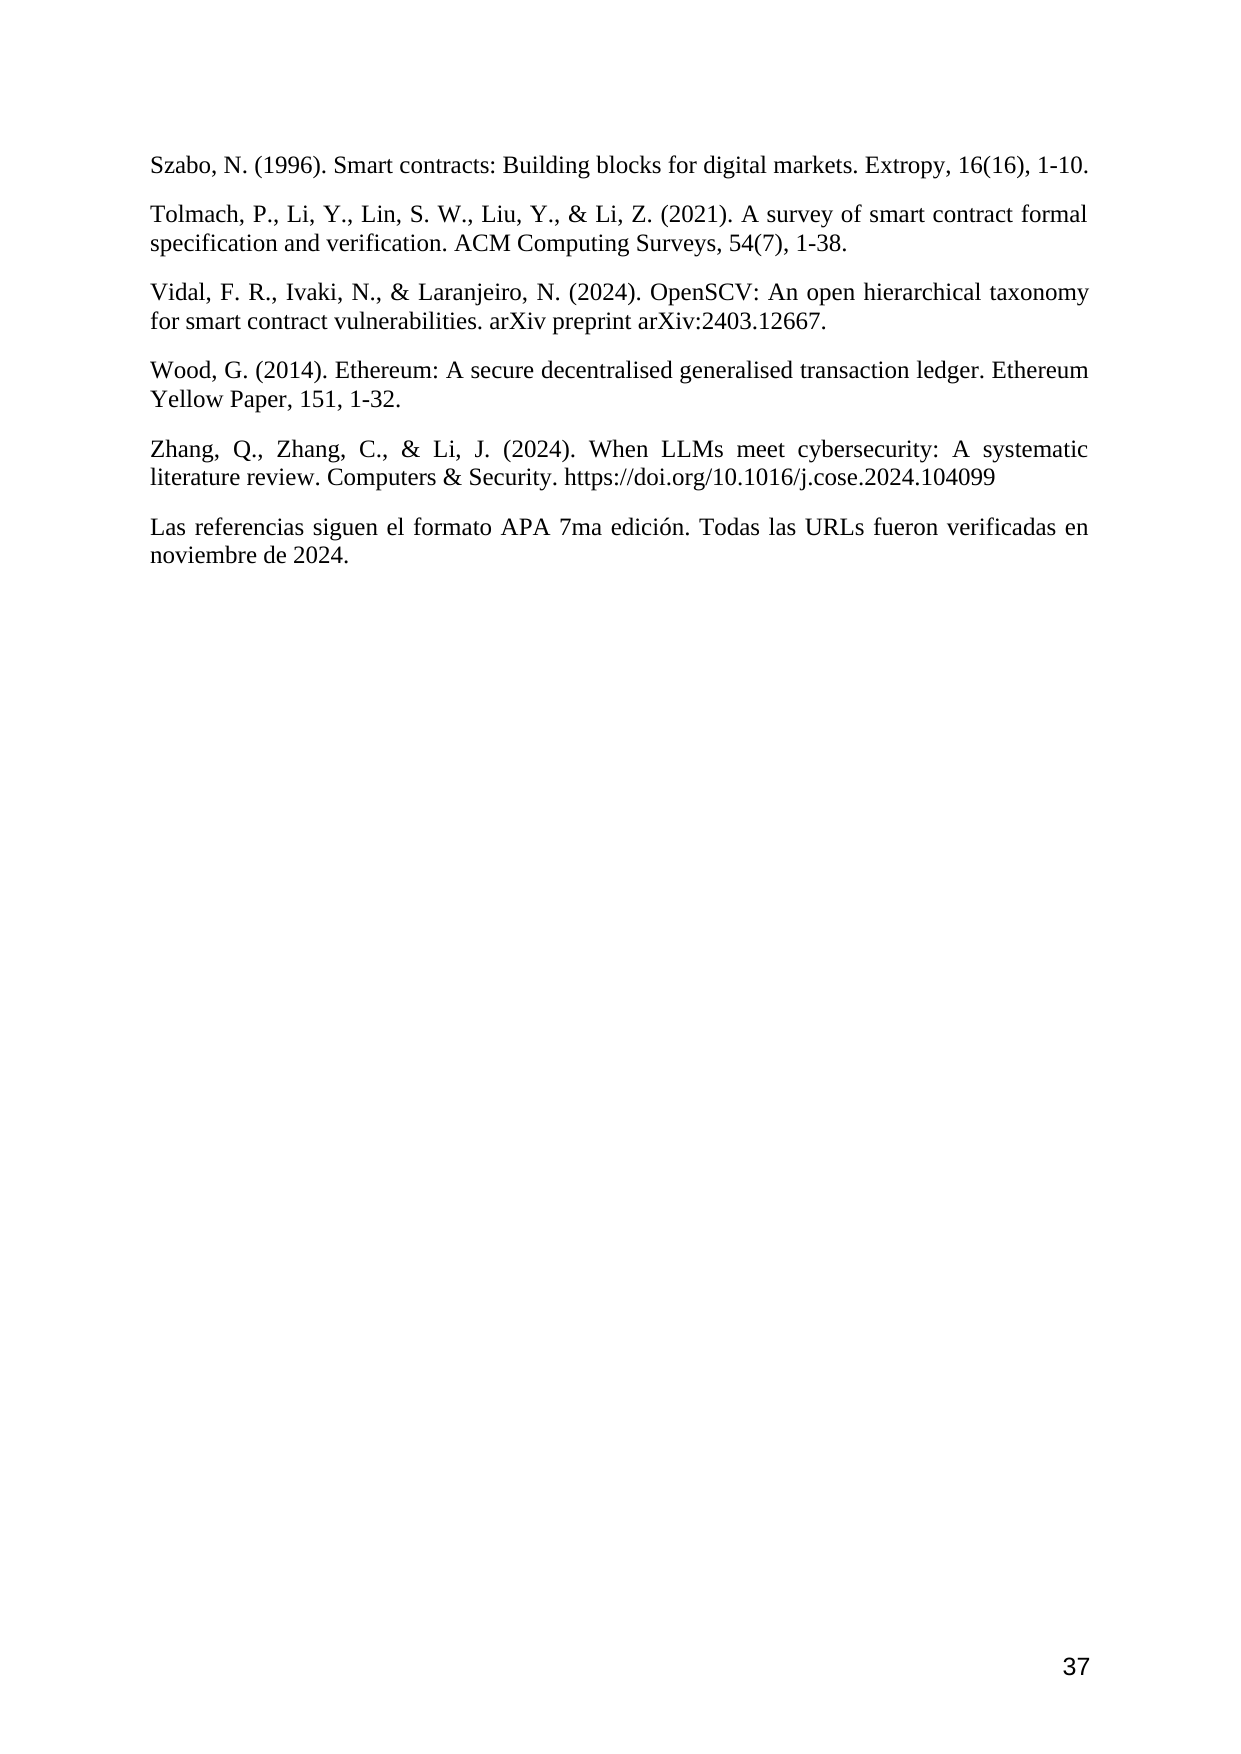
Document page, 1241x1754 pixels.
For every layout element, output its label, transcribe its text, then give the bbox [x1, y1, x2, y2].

text Vidal, F. R., Ivaki, N., & Laranjeiro, N. (2024). OpenSCV: An open hierarchical taxonomy for smart contract vulnerabilities. arXiv preprint arXiv:2403.12667. [150, 277, 1090, 335]
text Szabo, N. (1996). Smart contracts: Building blocks for digital markets. Extropy, 16(16), 1-10. [150, 150, 1090, 179]
text Zhang, Q., Zhang, C., & Li, J. (2024). When LLMs meet cybersecurity: A systematic literature review. Computers & Security. https://doi.org/10.1016/j.cose.2024.104099 [150, 434, 1090, 491]
text Wood, G. (2014). Ethereum: A secure decentralised generalised transaction ledger. Ethereum Yellow Paper, 151, 1-32. [150, 356, 1090, 413]
text Tolmach, P., Li, Y., Lin, S. W., Liu, Y., & Li, Z. (2021). A survey of smart contract formal specification and verification. ACM Computing Surveys, 54(7), 1-38. [150, 199, 1090, 257]
text Las referencias siguen el formato APA 7ma edición. Todas las URLs fueron verificadas en noviembre de 2024. [150, 512, 1090, 569]
